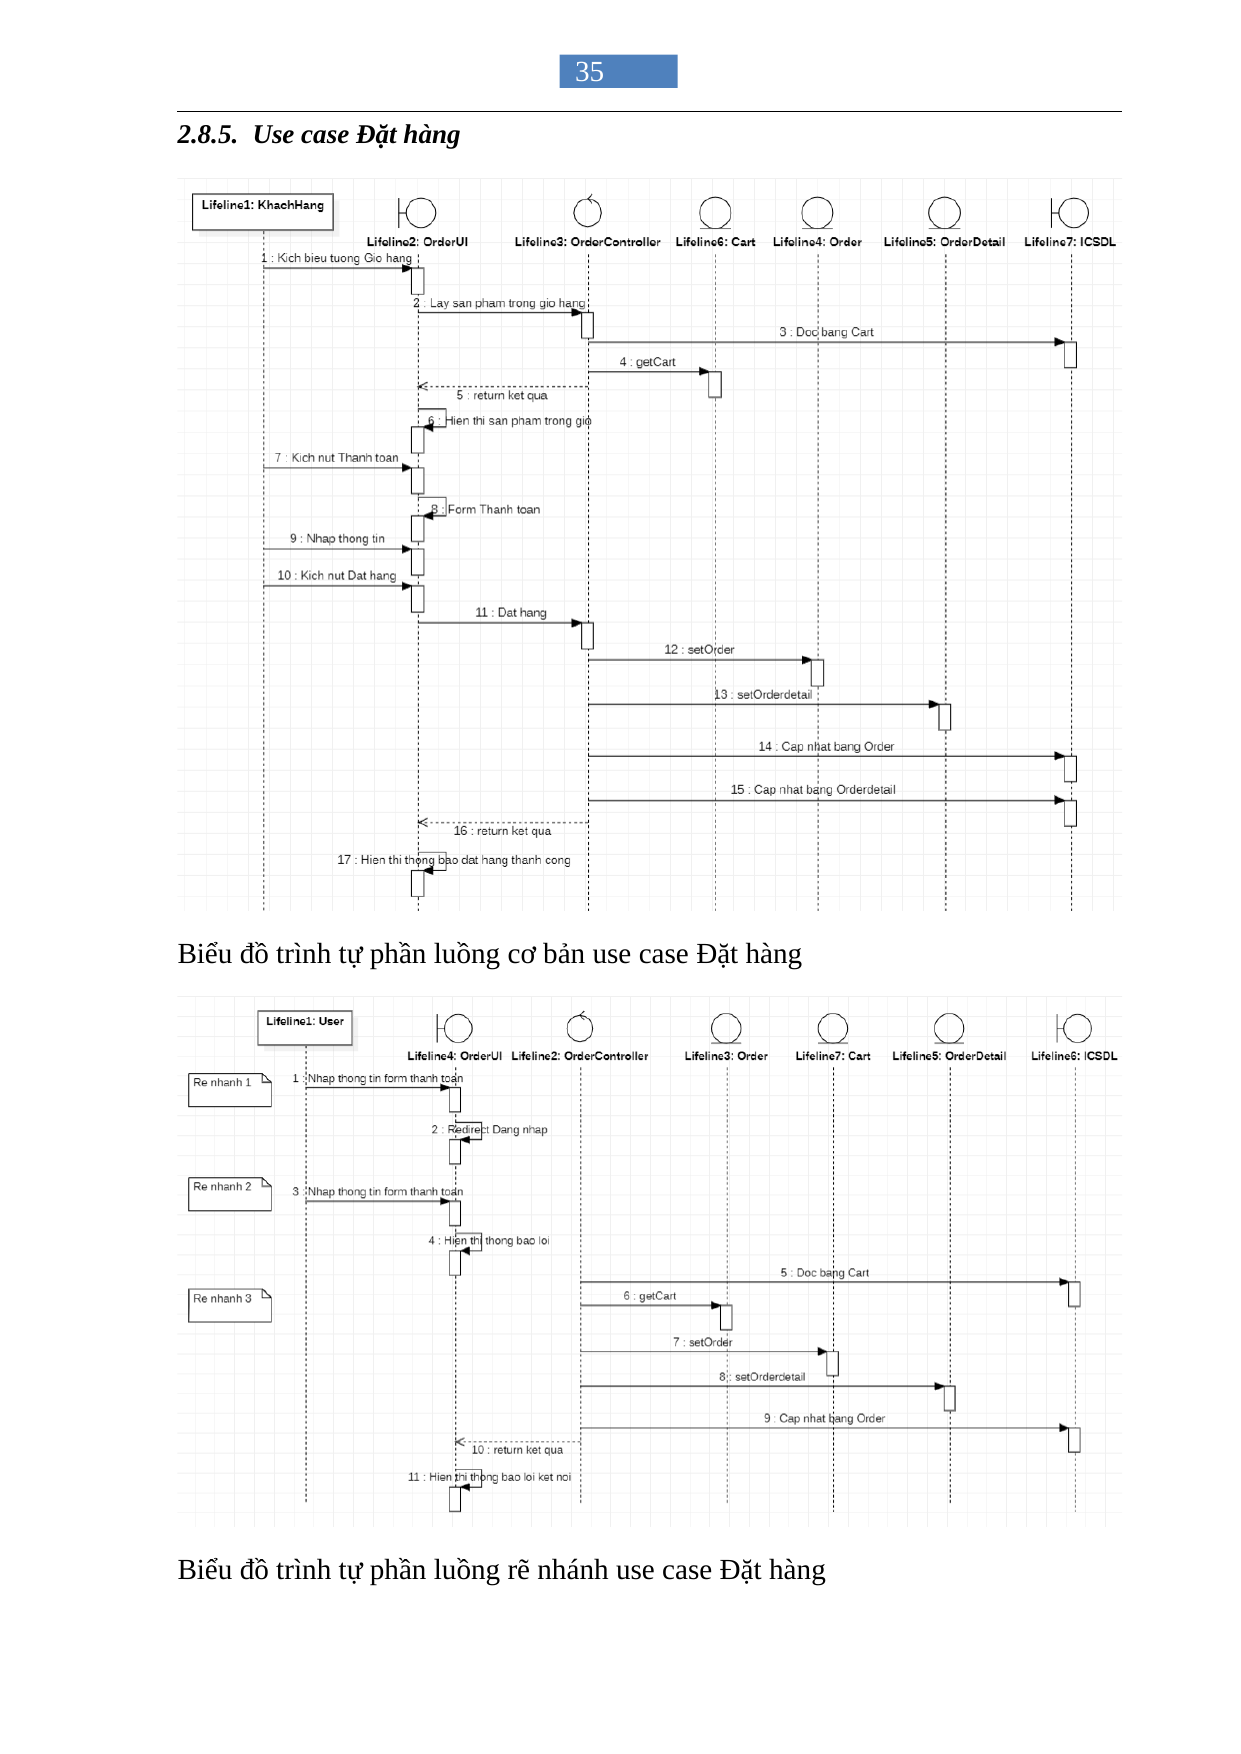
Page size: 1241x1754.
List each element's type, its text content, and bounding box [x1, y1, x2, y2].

picture [177, 996, 1123, 1527]
subtitle Use case Đặt hàng [177, 118, 1122, 149]
picture [177, 178, 1123, 911]
text Biểu đồ trình tự phần luồng cơ bản use case Đặt hàng [177, 937, 1122, 970]
text Biểu đồ trình tự phần luồng rẽ nhánh use case Đặt hàng [177, 1552, 1122, 1586]
